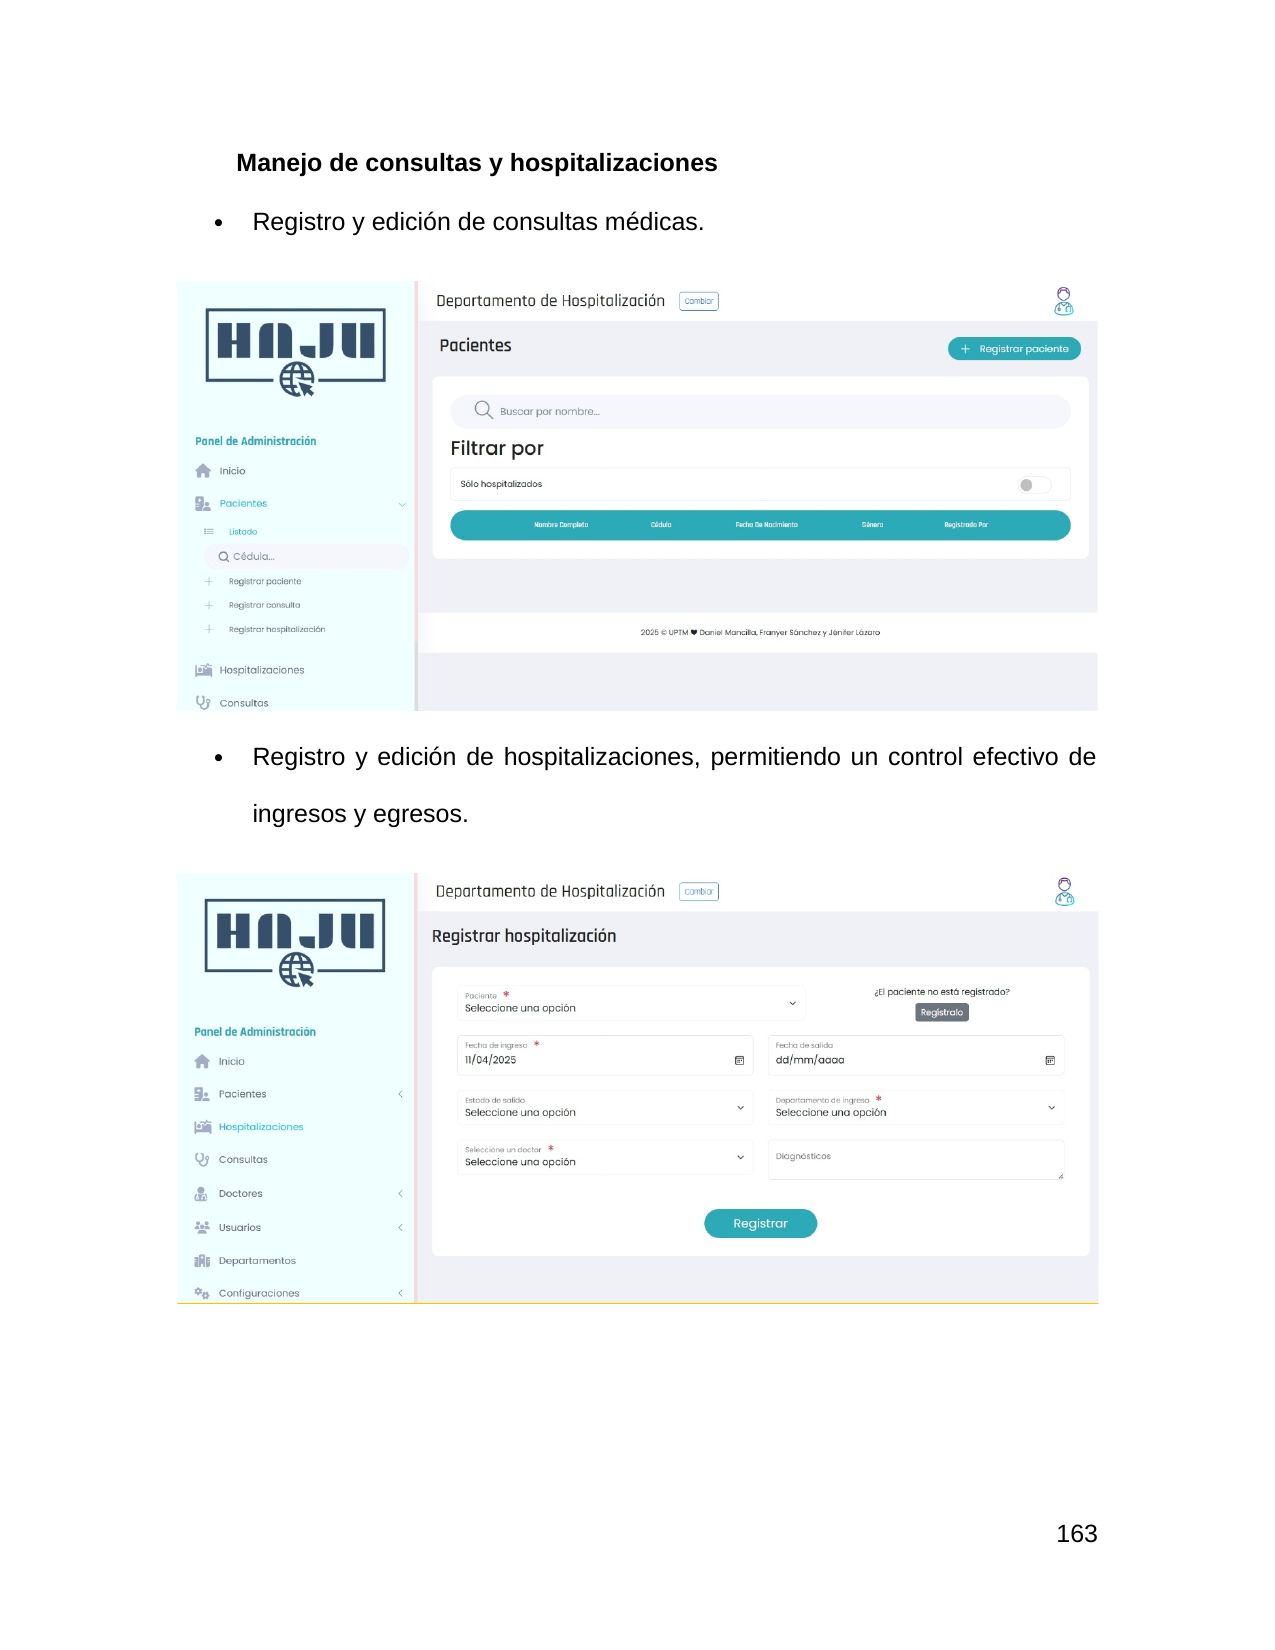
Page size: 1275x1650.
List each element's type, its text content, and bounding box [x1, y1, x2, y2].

text Manejo de consultas y hospitalizaciones [177, 148, 1098, 176]
picture [177, 281, 1098, 711]
list Registro y edición de hospitalizaciones, permitiendo un control efectivo de ingresos y egresos. [215, 742, 1098, 828]
list Registro y edición de consultas médicas. [215, 207, 1098, 236]
picture [177, 873, 1099, 1304]
